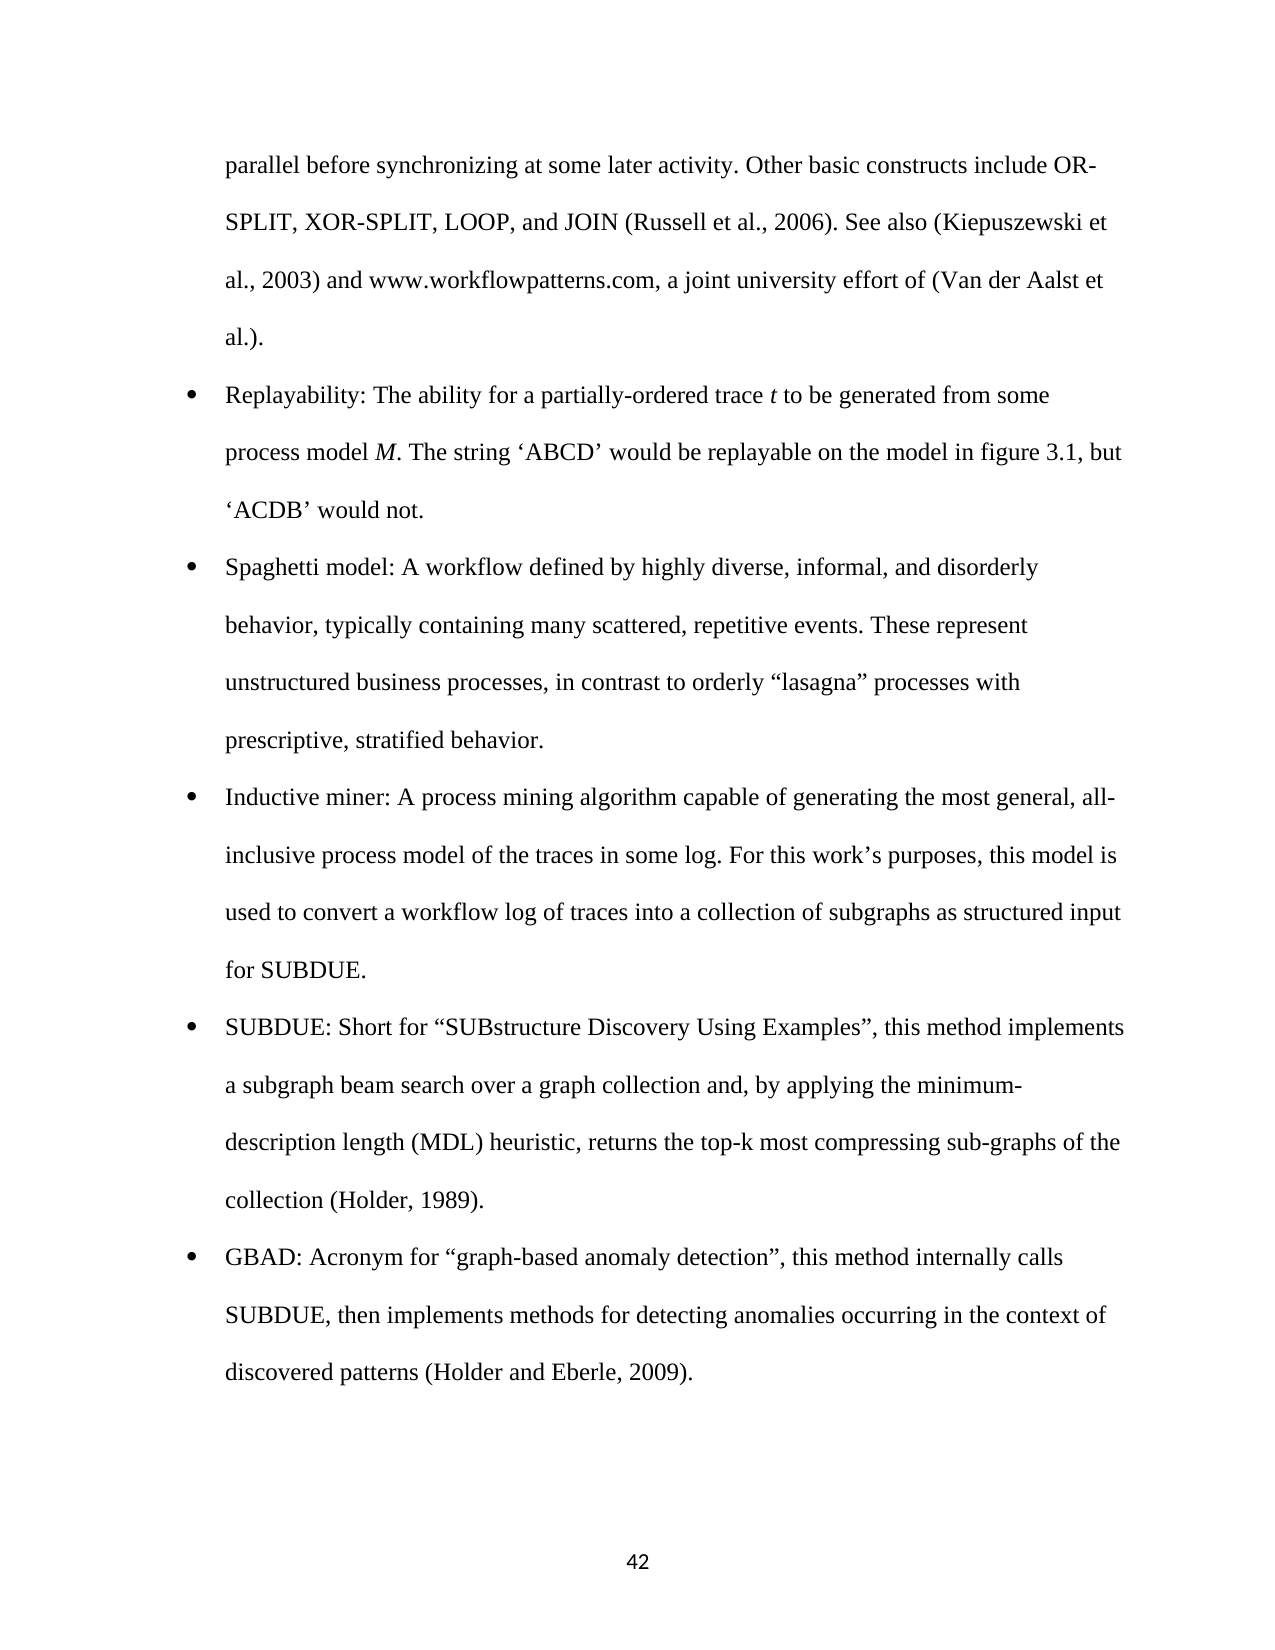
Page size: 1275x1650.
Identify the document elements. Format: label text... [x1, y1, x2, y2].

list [187, 150, 1125, 351]
list SUBDUE: Short for “SUBstructure Discovery Using Examples”, this method implements a subgraph beam search over a graph collection and, by applying the minimum-description length (MDL) heuristic, returns the top-k most compressing sub-graphs of the collection (Holder, 1989). [187, 1012, 1125, 1214]
list GBAD: Acronym for “graph-based anomaly detection”, this method internally calls SUBDUE, then implements methods for detecting anomalies occurring in the context of discovered patterns (Holder and Eberle, 2009). [187, 1242, 1125, 1386]
list Inductive miner: A process mining algorithm capable of generating the most general, all-inclusive process model of the traces in some log. For this work’s purposes, this model is used to convert a workflow log of traces into a collection of subgraphs as structured input for SUBDUE. [187, 782, 1125, 984]
list Replayability: The ability for a partially-ordered trace t to be generated from some process model M. The string ‘ABCD’ would be replayable on the model in figure 3.1, but ‘ACDB’ would not. [187, 380, 1125, 524]
list Spaghetti model: A workflow defined by highly diverse, informal, and disorderly behavior, typically containing many scattered, repetitive events. These represent unstructured business processes, in contrast to orderly “lasagna” processes with prescriptive, stratified behavior. [187, 552, 1125, 754]
